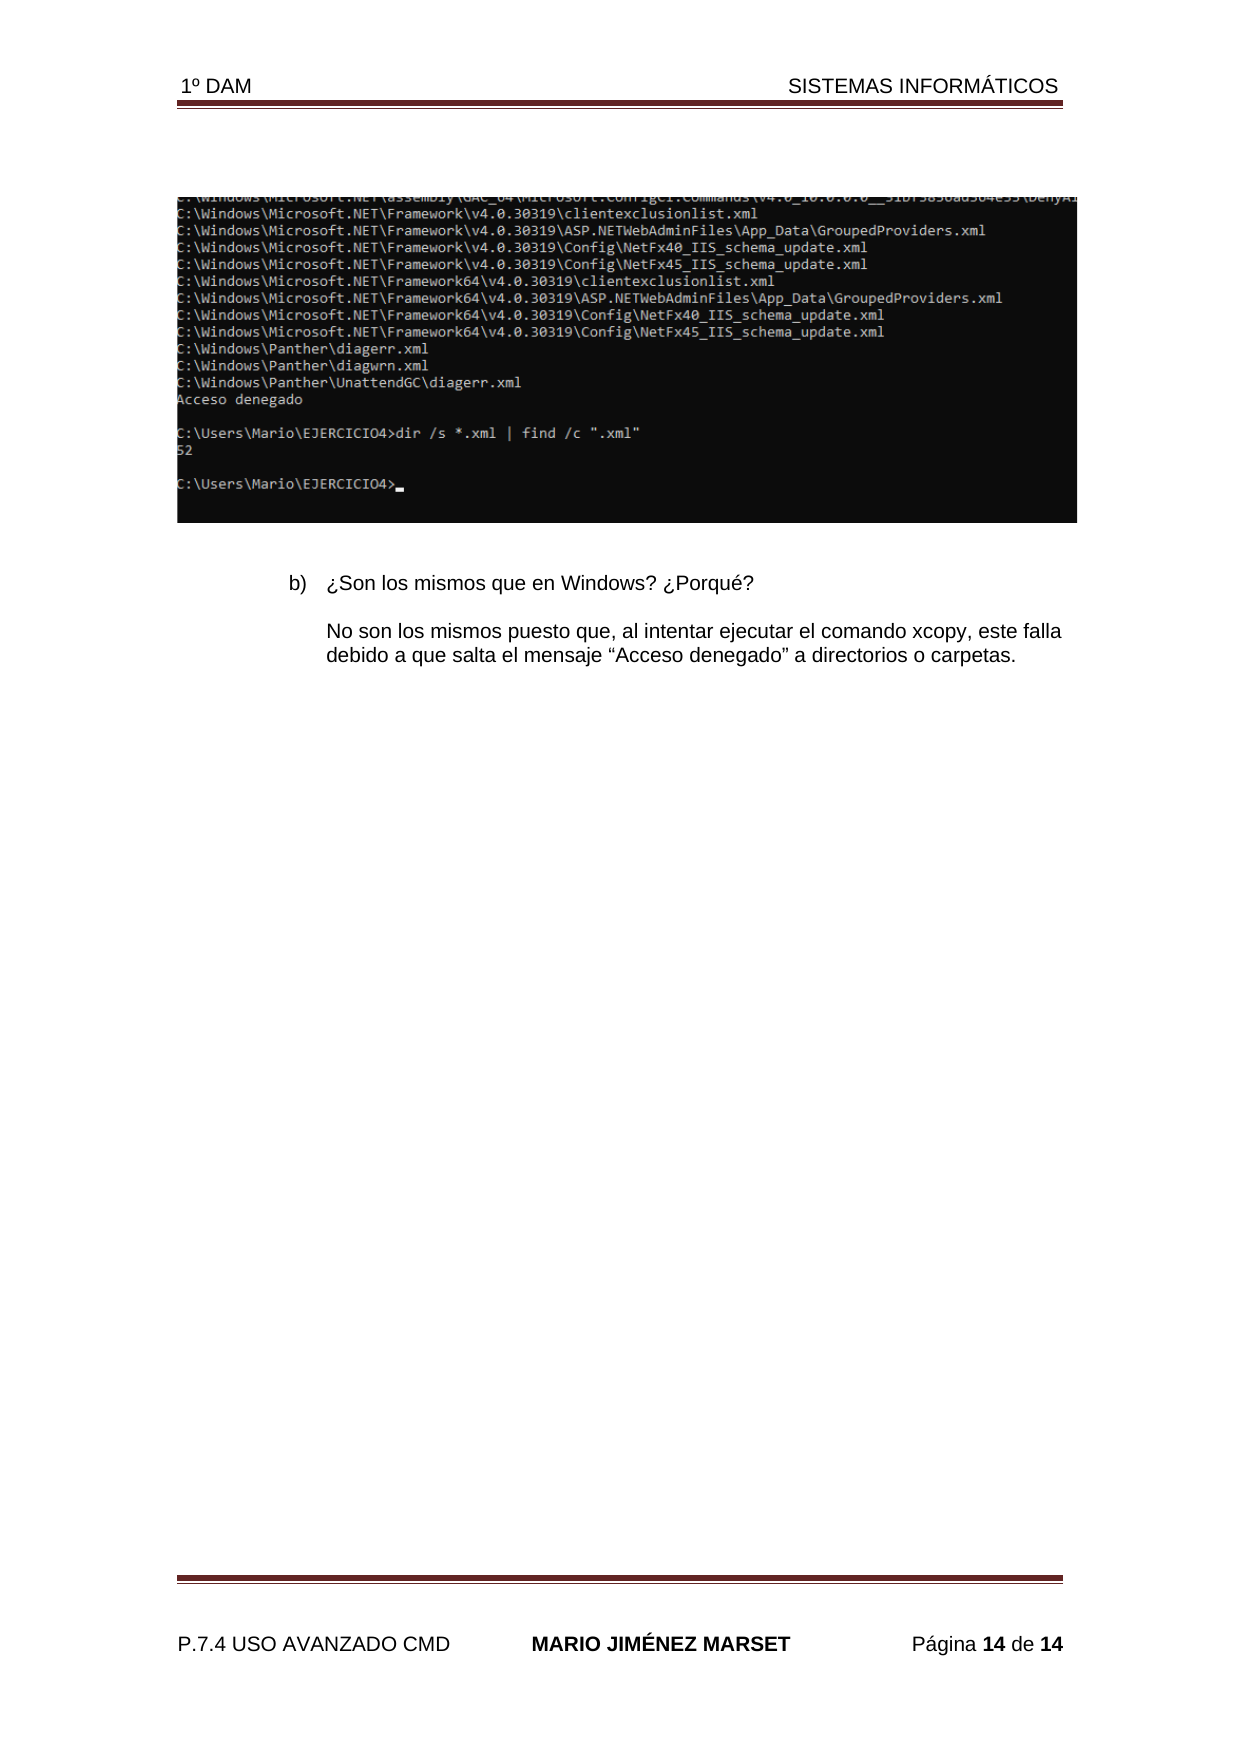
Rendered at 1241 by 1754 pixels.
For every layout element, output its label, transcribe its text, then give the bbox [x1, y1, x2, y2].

picture [177, 197, 1078, 523]
list ¿Son los mismos que en Windows? ¿Porqué? [288, 571, 1063, 594]
list No son los mismos puesto que, al intentar ejecutar el comando xcopy, este falla debido a que salta el mensaje “Acceso denegado” a directorios o carpetas. [326, 618, 1063, 666]
